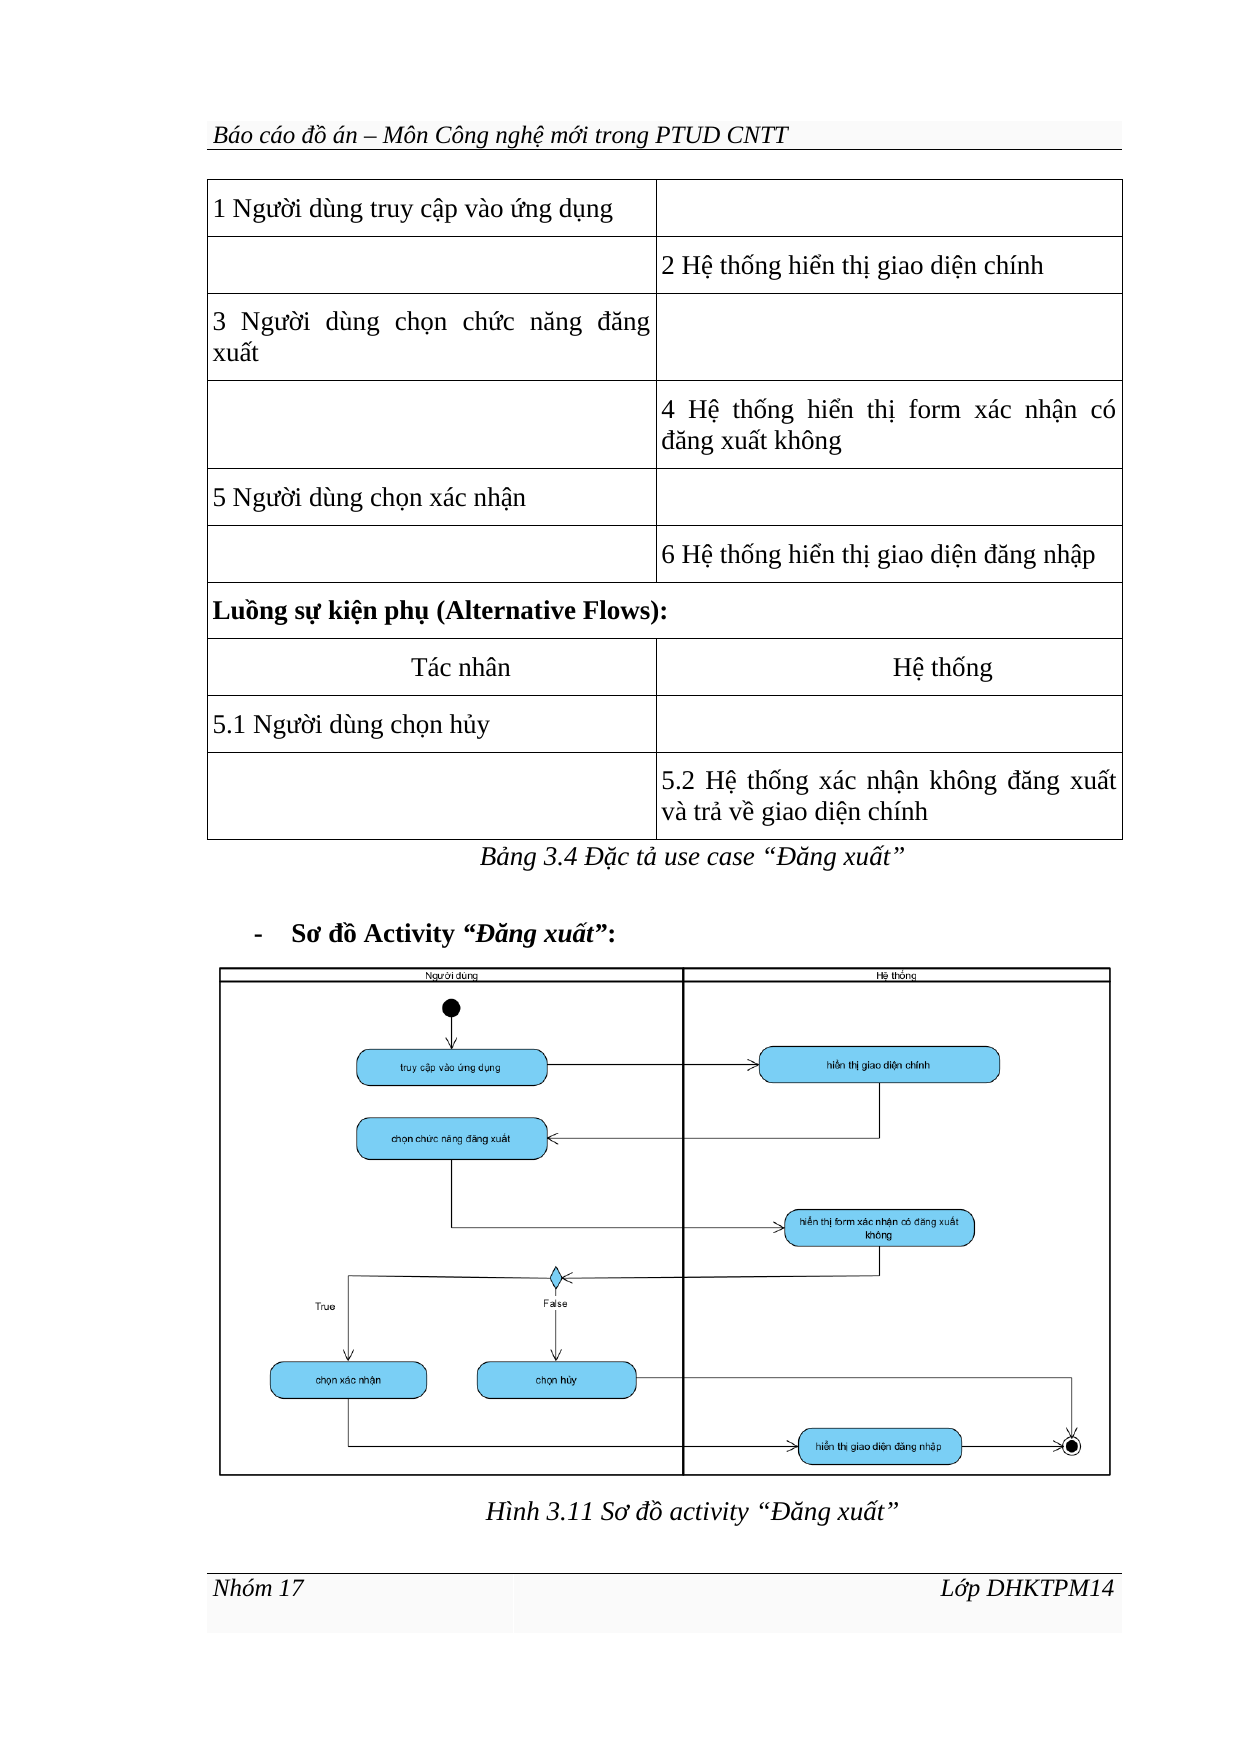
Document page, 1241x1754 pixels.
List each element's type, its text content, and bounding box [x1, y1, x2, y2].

table_cell Hệ thống [657, 639, 1122, 695]
table_cell [657, 294, 1122, 380]
table_cell [657, 180, 1122, 236]
table_cell 2 Hệ thống hiển thị giao diện chính [657, 237, 1122, 292]
table_cell [208, 753, 656, 839]
table_cell 4 Hệ thống hiển thị form xác nhận có đăng xuất không [657, 381, 1122, 468]
table_cell 5.2 Hệ thống xác nhận không đăng xuất và trả về giao diện chính [657, 753, 1122, 839]
picture [206, 964, 1123, 1480]
table_cell [657, 469, 1122, 525]
table_cell 3 Người dùng chọn chức năng đăng xuất [208, 294, 656, 380]
table_cell [208, 526, 656, 581]
table_cell Tác nhân [208, 639, 656, 695]
text Bảng 3.4 Đặc tả use case “Đăng xuất” [207, 840, 1122, 871]
table_cell 5.1 Người dùng chọn hủy [208, 696, 656, 751]
table_cell [208, 381, 656, 468]
table_cell [657, 696, 1122, 751]
table_cell Luồng sự kiện phụ (Alternative Flows): [208, 583, 1122, 638]
table_cell 5 Người dùng chọn xác nhận [208, 469, 656, 525]
table_cell 1 Người dùng truy cập vào ứng dụng [208, 180, 656, 236]
table_cell [208, 237, 656, 292]
list Sơ đồ Activity “Đăng xuất”: [254, 917, 1122, 949]
table_cell 6 Hệ thống hiển thị giao diện đăng nhập [657, 526, 1122, 581]
